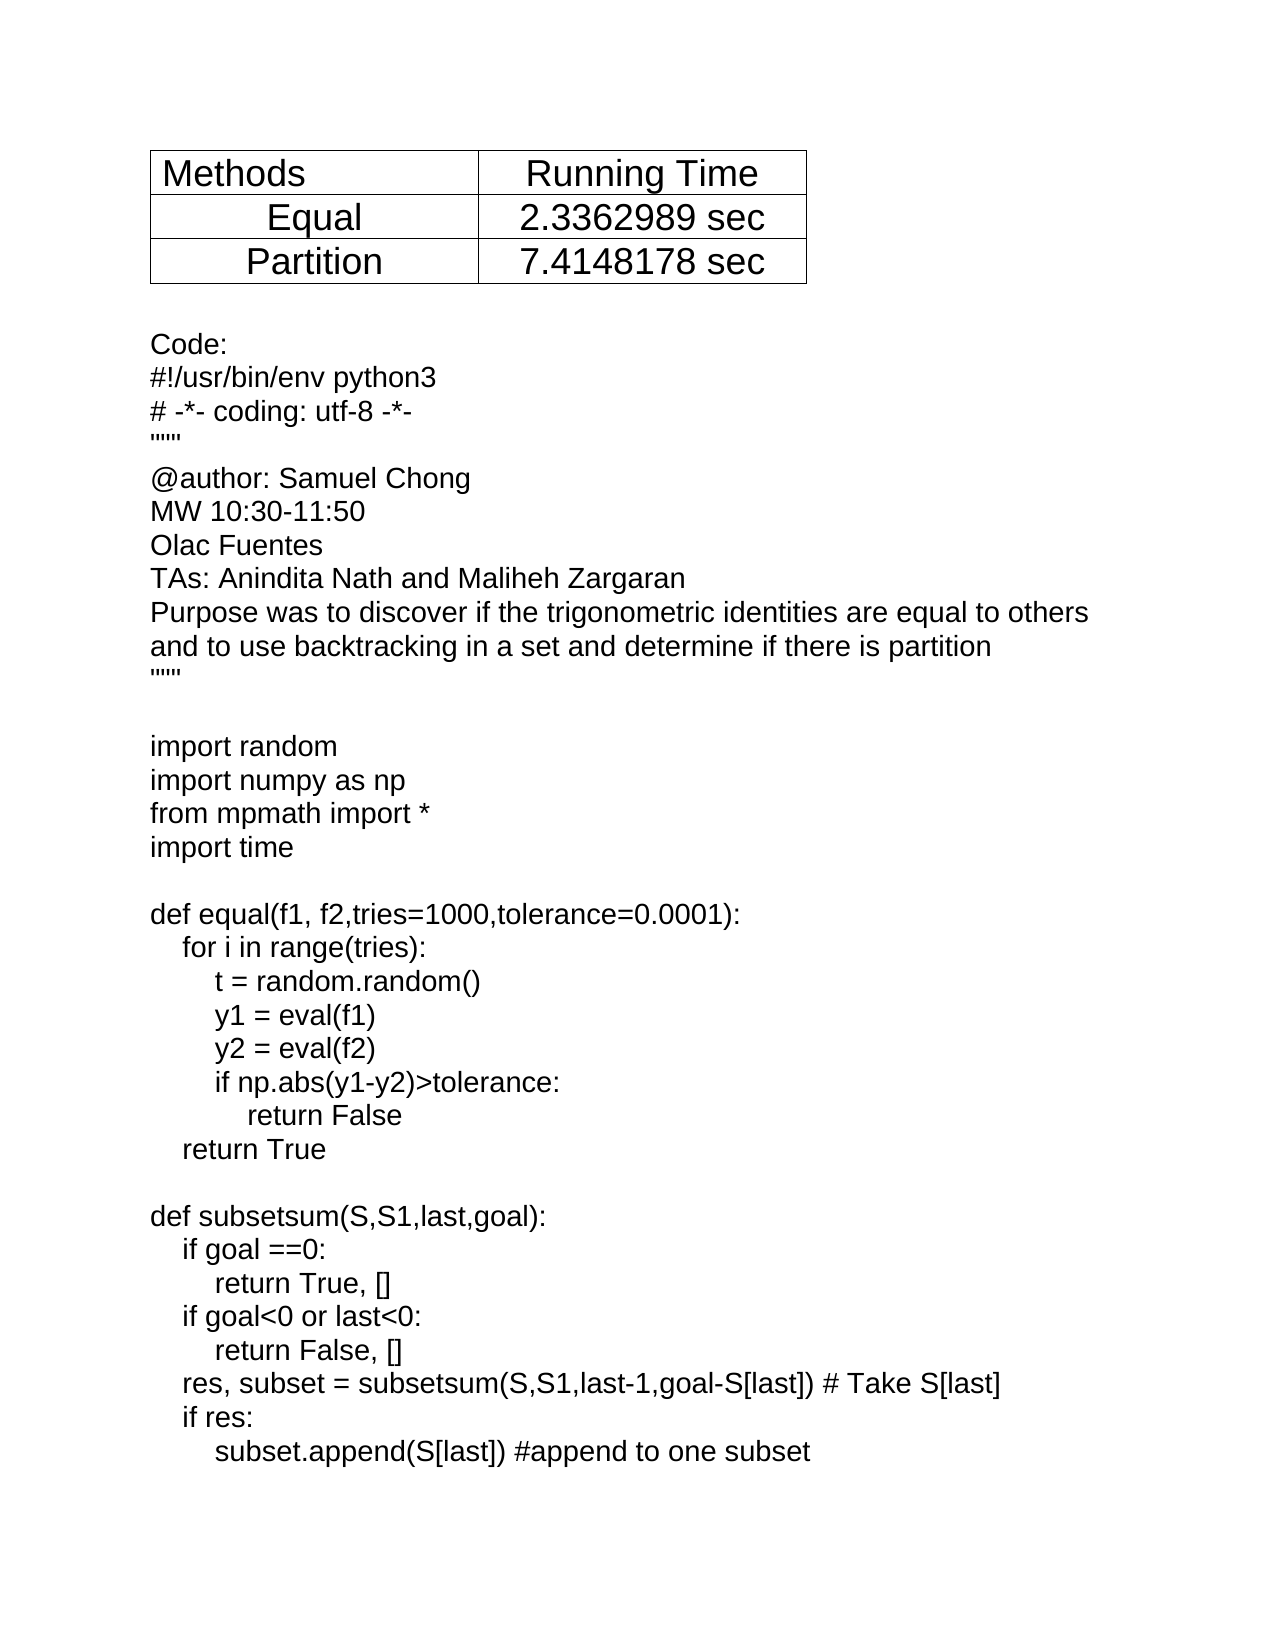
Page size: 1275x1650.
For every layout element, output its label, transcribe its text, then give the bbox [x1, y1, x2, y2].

text res, subset = subsetsum(S,S1,last-1,goal-S[last]) # Take S[last] [150, 1367, 1125, 1400]
text and to use backtracking in a set and determine if there is partition [150, 629, 1125, 662]
text Olac Fuentes [150, 528, 1125, 562]
text subset.append(S[last]) #append to one subset [150, 1434, 1125, 1467]
text import time [150, 830, 1125, 863]
table_cell ﻿7.4148178 sec [479, 239, 806, 282]
text Purpose was to discover if the trigonometric identities are equal to others [150, 595, 1125, 629]
text Code: [150, 327, 1125, 360]
text def subsetsum(S,S1,last,goal): [150, 1199, 1125, 1232]
text @author: Samuel Chong [150, 461, 1125, 494]
table_cell Partition [151, 239, 478, 282]
text t = random.random() [150, 964, 1125, 998]
text """ [150, 662, 1125, 696]
text return True [150, 1132, 1125, 1165]
table_cell ﻿2.3362989 sec [479, 195, 806, 238]
text for i in range(tries): [150, 931, 1125, 964]
text TAs: Anindita Nath and Maliheh Zargaran [150, 562, 1125, 595]
text MW 10:30-11:50 [150, 494, 1125, 528]
text if goal<0 or last<0: [150, 1299, 1125, 1333]
text return True, [] [150, 1266, 1125, 1299]
text return False [150, 1098, 1125, 1132]
table_cell Equal [151, 195, 478, 238]
text def equal(f1, f2,tries=1000,tolerance=0.0001): [150, 897, 1125, 931]
text y2 = eval(f2) [150, 1031, 1125, 1065]
text y1 = eval(f1) [150, 998, 1125, 1031]
text if np.abs(y1-y2)>tolerance: [150, 1065, 1125, 1098]
text if res: [150, 1400, 1125, 1434]
table_header Methods [151, 151, 478, 194]
table_header Running Time [479, 151, 806, 194]
text ﻿#!/usr/bin/env python3 [150, 360, 1125, 394]
text import numpy as np [150, 763, 1125, 796]
text import random [150, 729, 1125, 763]
text # -*- coding: utf-8 -*- [150, 394, 1125, 427]
text from mpmath import * [150, 796, 1125, 830]
text return False, [] [150, 1333, 1125, 1367]
text if goal ==0: [150, 1232, 1125, 1266]
text """ [150, 427, 1125, 461]
